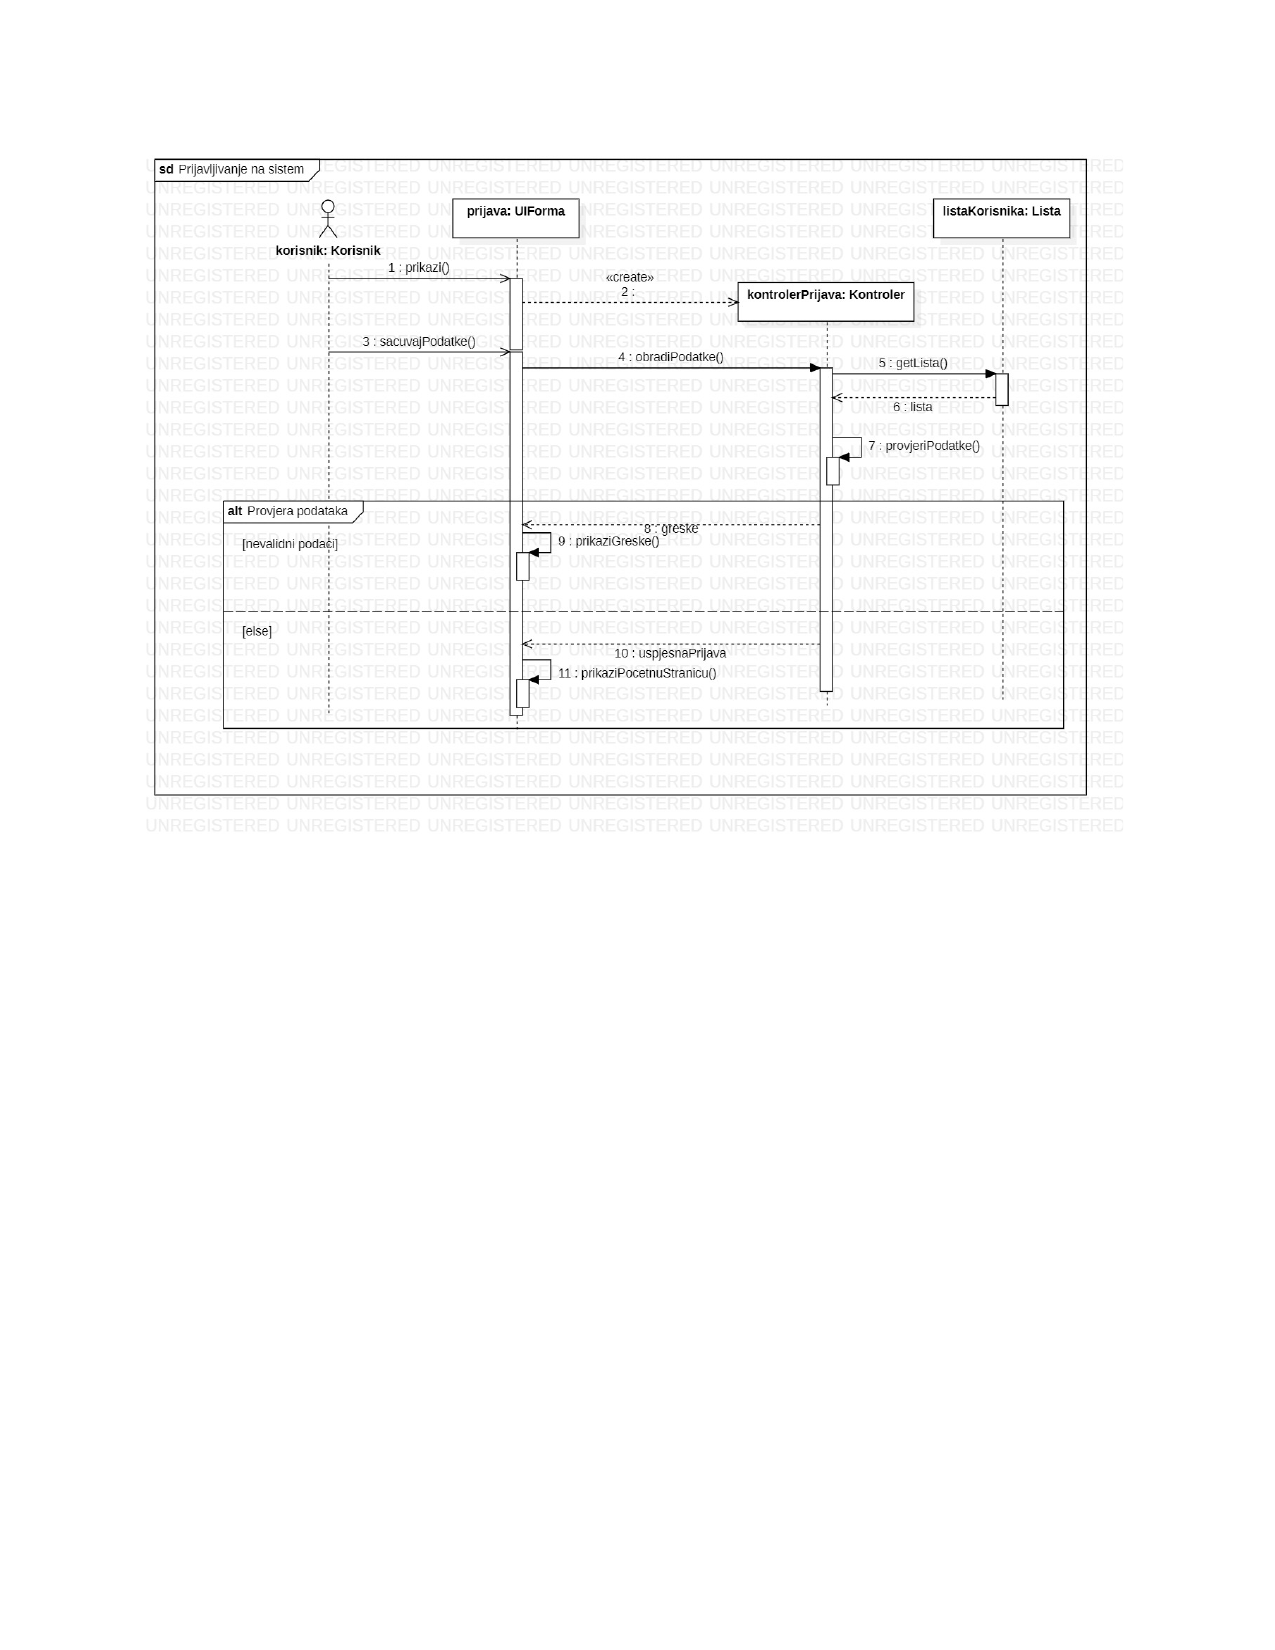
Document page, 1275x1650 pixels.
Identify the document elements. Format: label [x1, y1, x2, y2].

picture [145, 150, 1124, 834]
